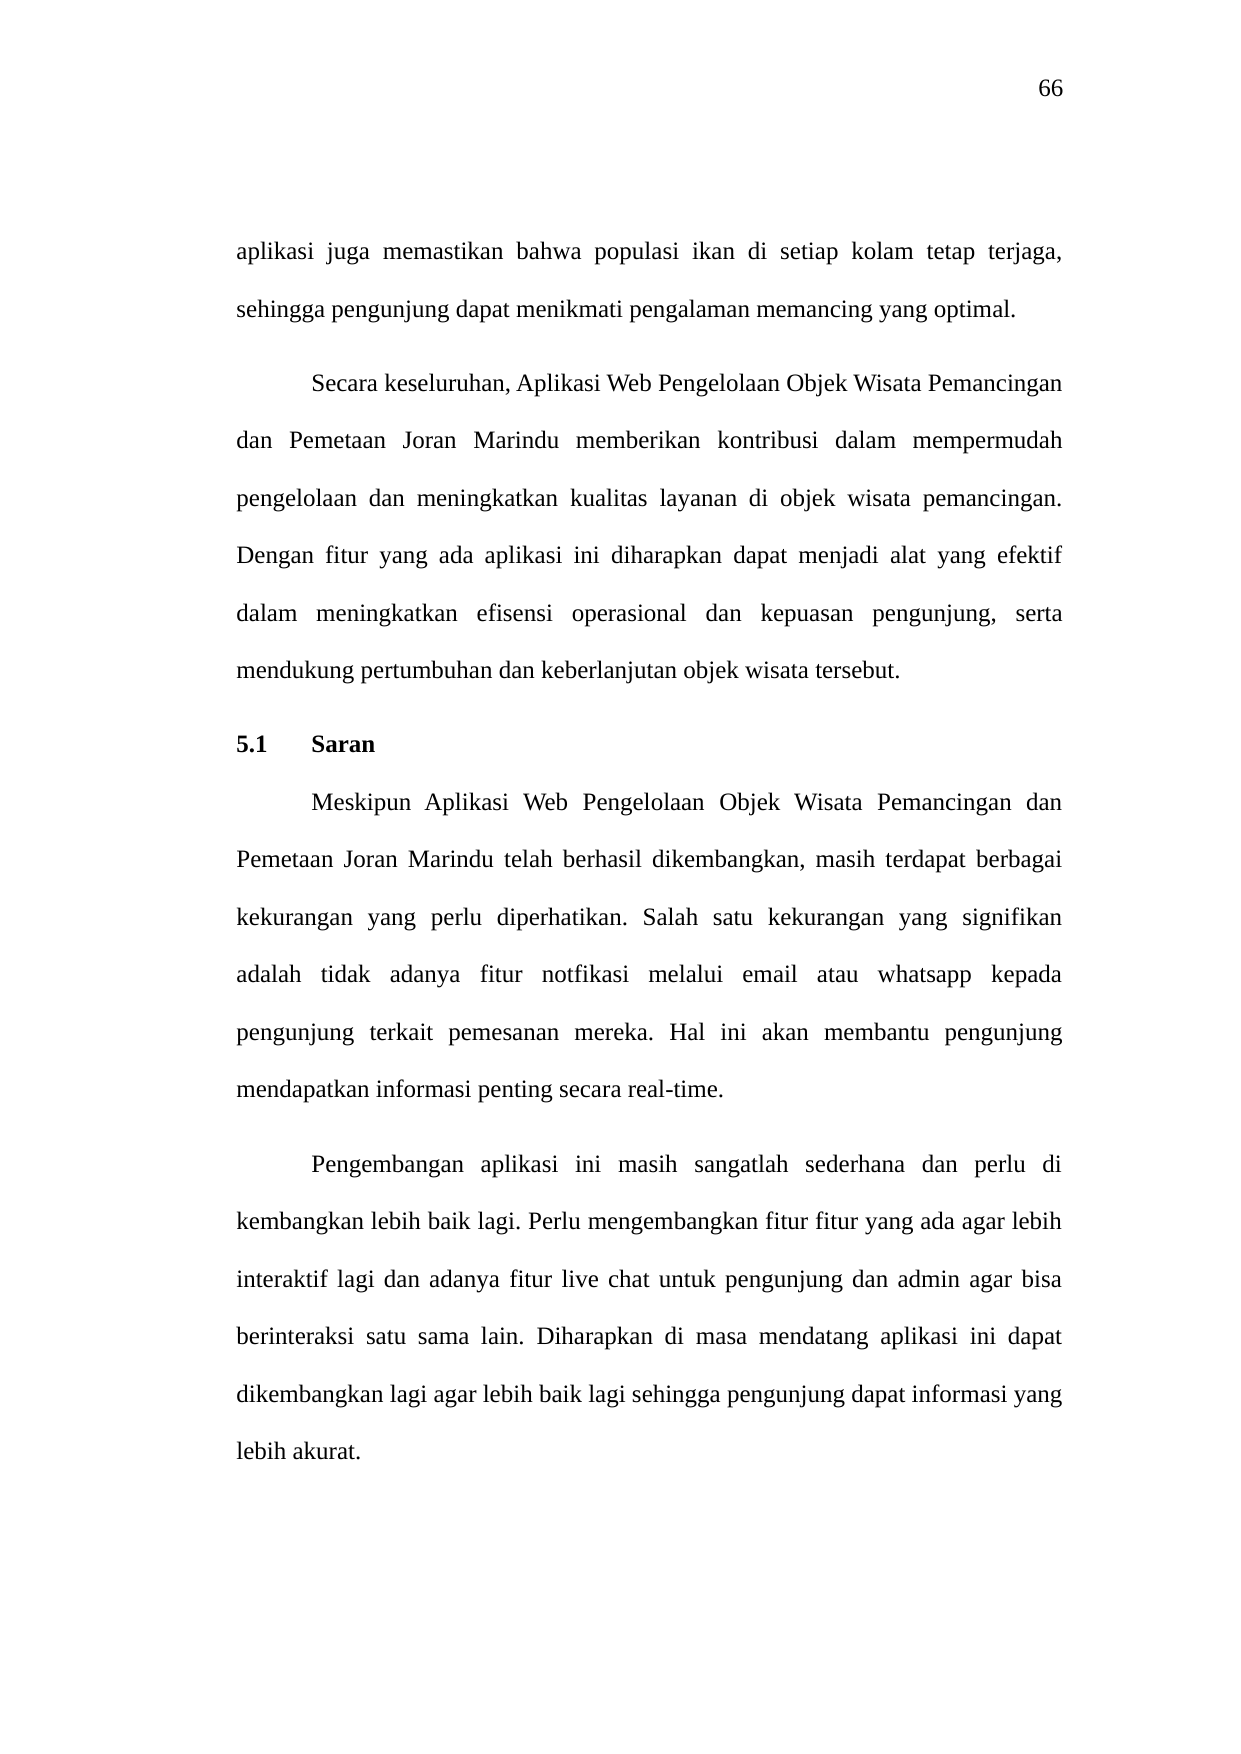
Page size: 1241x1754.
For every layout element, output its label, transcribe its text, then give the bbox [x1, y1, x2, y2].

subtitle 5.1 Saran [236, 729, 1063, 758]
text Pengembangan aplikasi ini masih sangatlah sederhana dan perlu di kembangkan lebih baik lagi. Perlu mengembangkan fitur fitur yang ada agar lebih interaktif lagi dan adanya fitur live chat untuk pengunjung dan admin agar bisa berinteraksi satu sama lain. Diharapkan di masa mendatang aplikasi ini dapat dikembangkan lagi agar lebih baik lagi sehingga pengunjung dapat informasi yang lebih akurat. [236, 1149, 1063, 1465]
text Meskipun Aplikasi Web Pengelolaan Objek Wisata Pemancingan dan Pemetaan Joran Marindu telah berhasil dikembangkan, masih terdapat berbagai kekurangan yang perlu diperhatikan. Salah satu kekurangan yang signifikan adalah tidak adanya fitur notfikasi melalui email atau whatsapp kepada pengunjung terkait pemesanan mereka. Hal ini akan membantu pengunjung mendapatkan informasi penting secara real-time. [236, 787, 1063, 1103]
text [236, 236, 1063, 322]
text Secara keseluruhan, Aplikasi Web Pengelolaan Objek Wisata Pemancingan dan Pemetaan Joran Marindu memberikan kontribusi dalam mempermudah pengelolaan dan meningkatkan kualitas layanan di objek wisata pemancingan. Dengan fitur yang ada aplikasi ini diharapkan dapat menjadi alat yang efektif dalam meningkatkan efisensi operasional dan kepuasan pengunjung, serta mendukung pertumbuhan dan keberlanjutan objek wisata tersebut. [236, 368, 1063, 684]
